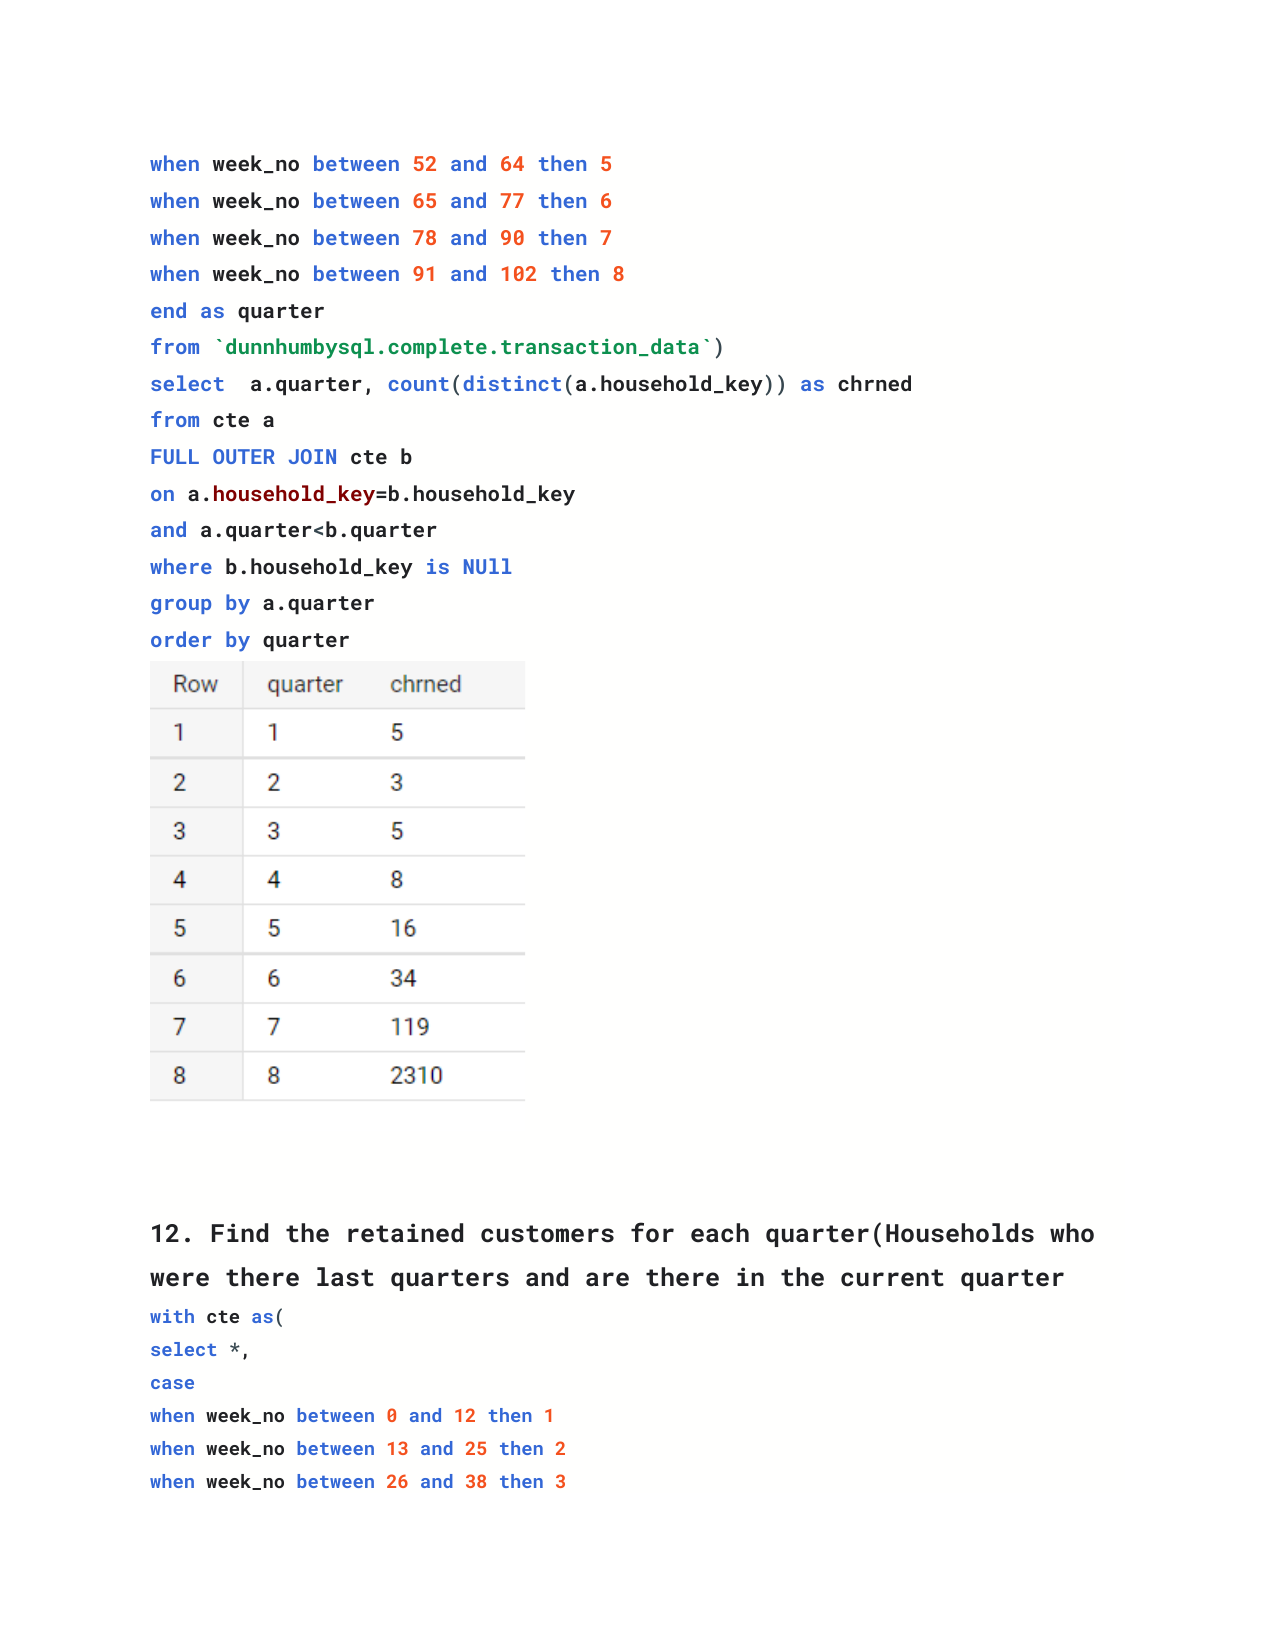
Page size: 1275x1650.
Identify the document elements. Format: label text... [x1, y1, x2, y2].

text with cte as( [150, 1304, 1125, 1328]
text on a.household_key=b.household_key [150, 479, 1125, 507]
text when week_no between 65 and 77 then 6 [150, 187, 1125, 214]
text and a.quarter<b.quarter [150, 516, 1125, 543]
text when week_no between 52 and 64 then 5 [150, 150, 1125, 177]
text select a.quarter, count(distinct(a.household_key)) as chrned [150, 369, 1125, 397]
text from `dunnhumbysql.complete.transaction_data`) [150, 333, 1125, 360]
text 12. Find the retained customers for each quarter(Households who were there last quarters and are there in the current quarter [150, 1216, 1125, 1293]
text when week_no between 13 and 25 then 2 [150, 1435, 1125, 1460]
picture [150, 661, 525, 1131]
text when week_no between 91 and 102 then 8 [150, 260, 1125, 287]
text order by quarter [150, 625, 1125, 653]
text case [150, 1369, 1125, 1394]
text from cte a [150, 406, 1125, 433]
text end as quarter [150, 296, 1125, 324]
text when week_no between 26 and 38 then 3 [150, 1468, 1125, 1493]
text select *, [150, 1337, 1125, 1361]
text where b.household_key is NUll [150, 552, 1125, 580]
text FULL OUTER JOIN cte b [150, 442, 1125, 470]
text when week_no between 78 and 90 then 7 [150, 223, 1125, 251]
text group by a.quarter [150, 589, 1125, 616]
text when week_no between 0 and 12 then 1 [150, 1402, 1125, 1427]
